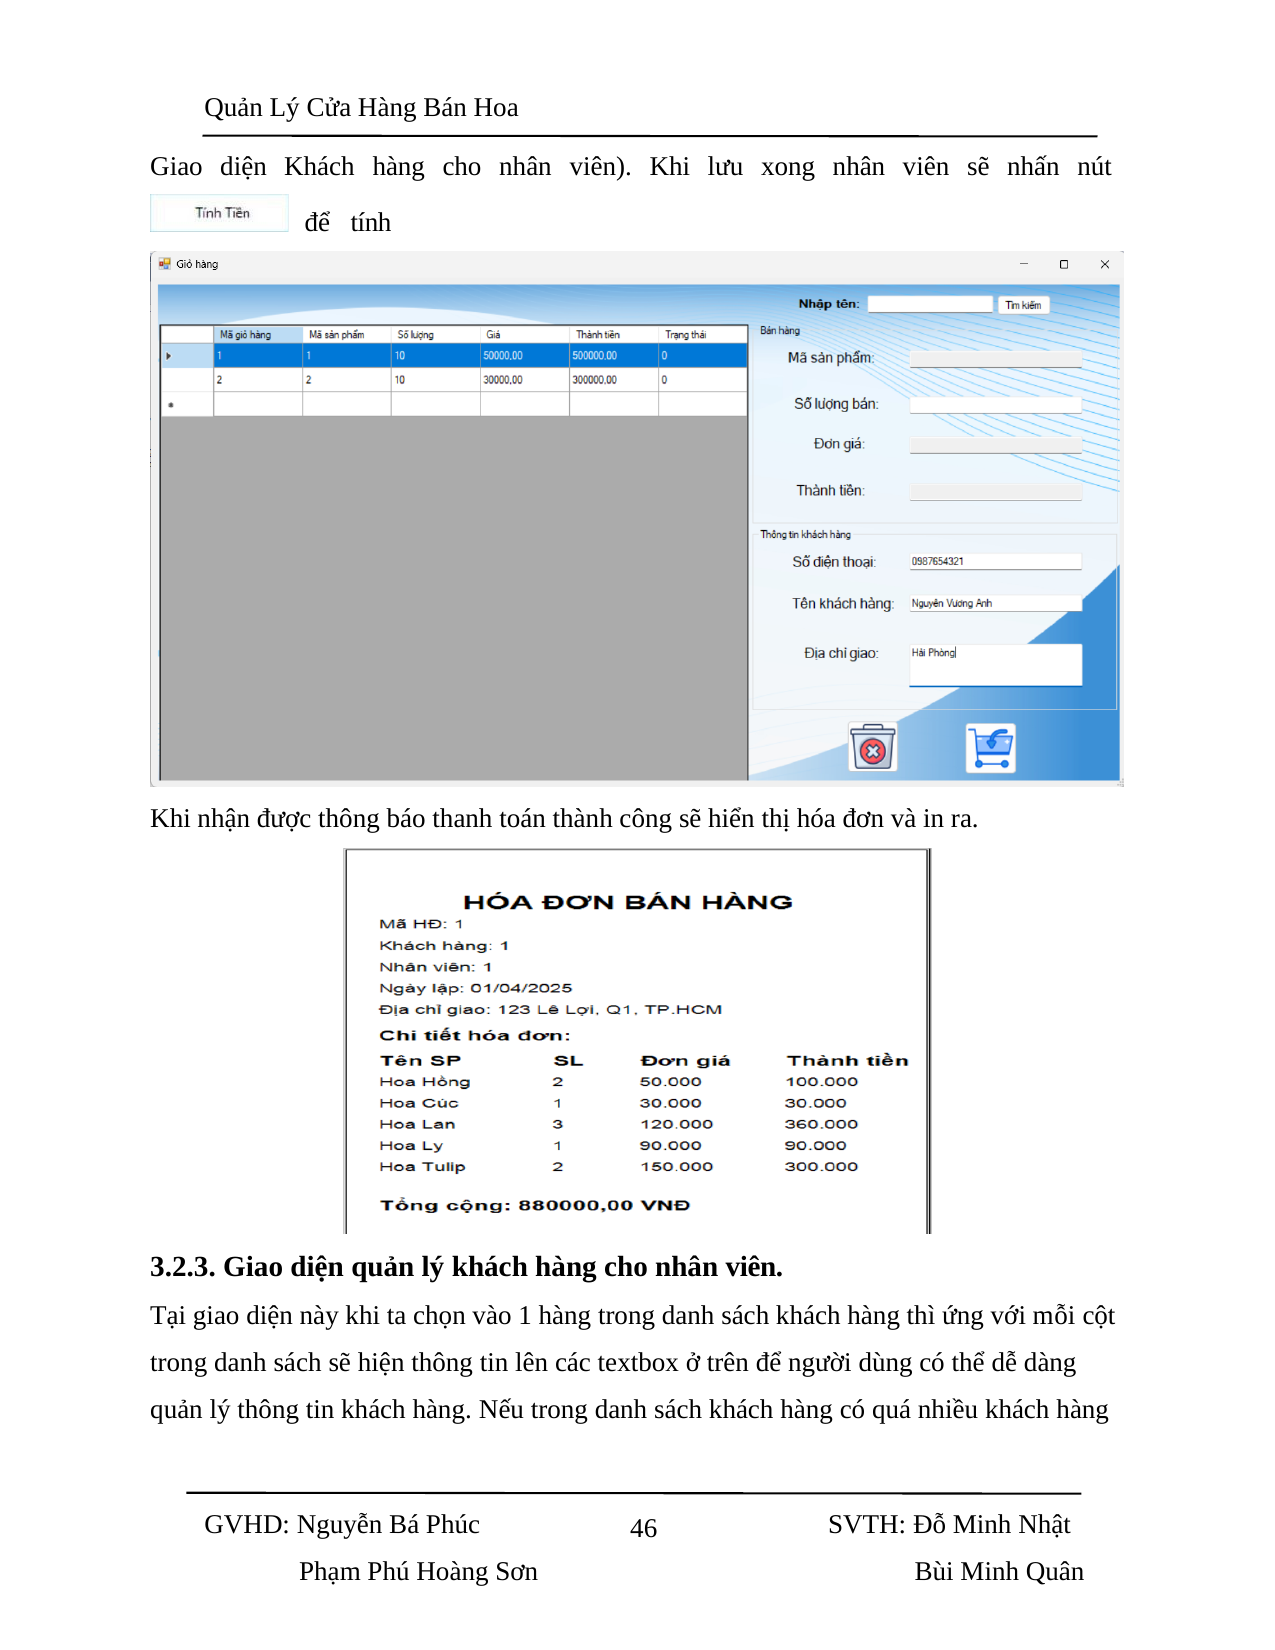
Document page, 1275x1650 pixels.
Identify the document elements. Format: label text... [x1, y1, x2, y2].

picture [150, 251, 1124, 787]
subtitle Giao diện quản lý khách hàng cho nhân viên. [150, 1249, 1125, 1283]
picture [150, 194, 289, 232]
text Khi nhận được thông báo thanh toán thành công sẽ hiển thị hóa đơn và in ra. [150, 802, 1125, 833]
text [150, 1299, 1125, 1424]
picture [343, 848, 932, 1234]
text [150, 150, 1112, 238]
